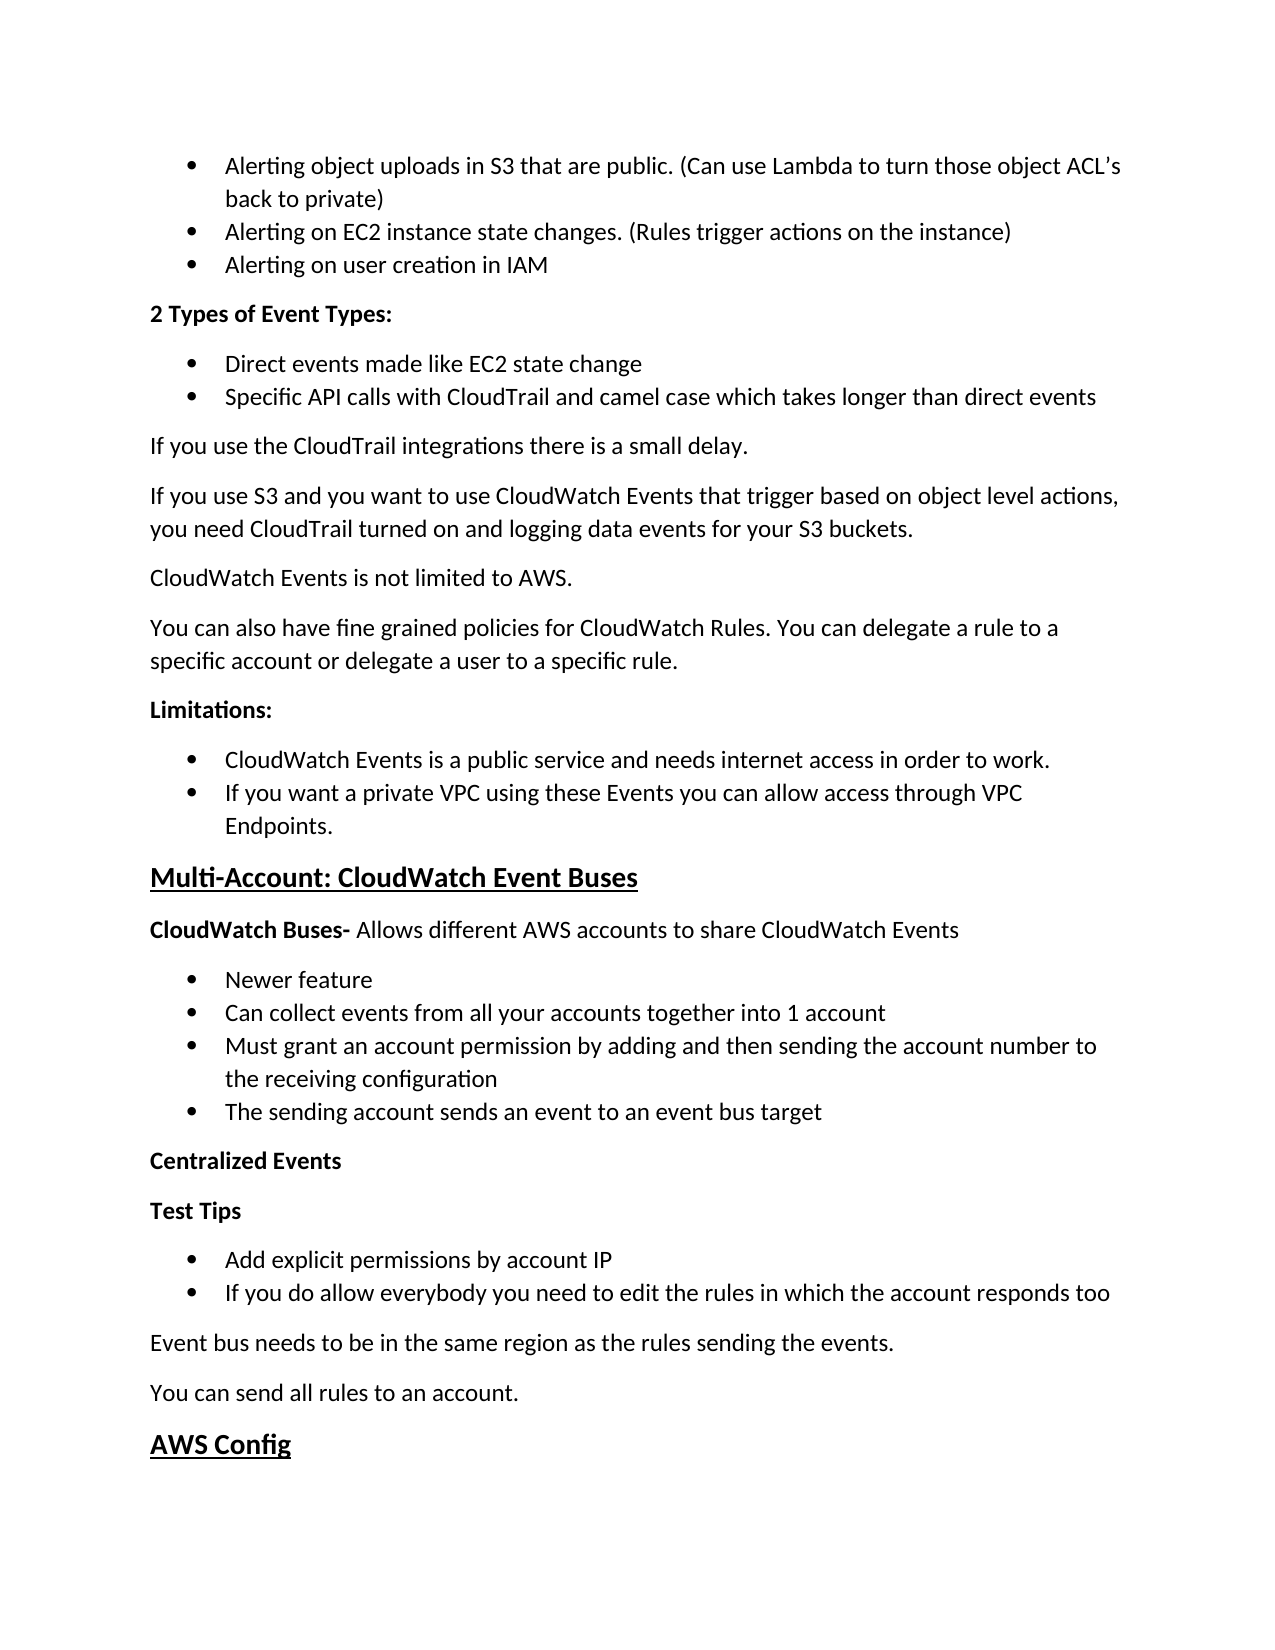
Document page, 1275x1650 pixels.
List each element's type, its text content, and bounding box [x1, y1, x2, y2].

text You can also have fine grained policies for CloudWatch Rules. You can delegate a rule to a specific account or delegate a user to a specific rule. [150, 612, 1125, 676]
list Can collect events from all your accounts together into 1 account [187, 997, 1125, 1028]
text Test Tips [150, 1195, 1125, 1226]
list Alerting on user creation in IAM [187, 249, 1125, 279]
text You can send all rules to an account. [150, 1377, 1125, 1407]
list Alerting object uploads in S3 that are public. (Can use Lambda to turn those object ACL’s back to private) [187, 150, 1125, 213]
text Limitations: [150, 694, 1125, 725]
text Event bus needs to be in the same region as the rules sending the events. [150, 1327, 1125, 1358]
text If you use S3 and you want to use CloudWatch Events that trigger based on object level actions, you need CloudTrail turned on and logging data events for your S3 buckets. [150, 480, 1125, 543]
list If you want a private VPC using these Events you can allow access through VPC Endpoints. [187, 777, 1125, 841]
text AWS Config [150, 1426, 1125, 1462]
list If you do allow everybody you need to edit the rules in which the account responds too [187, 1278, 1125, 1308]
text 2 Types of Event Types: [150, 298, 1125, 329]
list Add explicit permissions by account IP [187, 1245, 1125, 1275]
text If you use the CloudTrail integrations there is a small delay. [150, 430, 1125, 461]
list CloudWatch Events is a public service and needs internet access in order to work. [187, 744, 1125, 775]
text Multi-Account: CloudWatch Event Buses [150, 859, 1125, 895]
list Specific API calls with CloudTrail and camel case which takes longer than direct events [187, 381, 1125, 411]
list Direct events made like EC2 state change [187, 348, 1125, 378]
list The sending account sends an event to an event bus target [187, 1096, 1125, 1126]
list Newer feature [187, 964, 1125, 995]
list Alerting on EC2 instance state changes. (Rules trigger actions on the instance) [187, 216, 1125, 246]
text CloudWatch Buses- Allows different AWS accounts to share CloudWatch Events [150, 915, 1125, 945]
text Centralized Events [150, 1146, 1125, 1176]
text CloudWatch Events is not limited to AWS. [150, 562, 1125, 593]
list Must grant an account permission by adding and then sending the account number to the receiving configuration [187, 1030, 1125, 1093]
